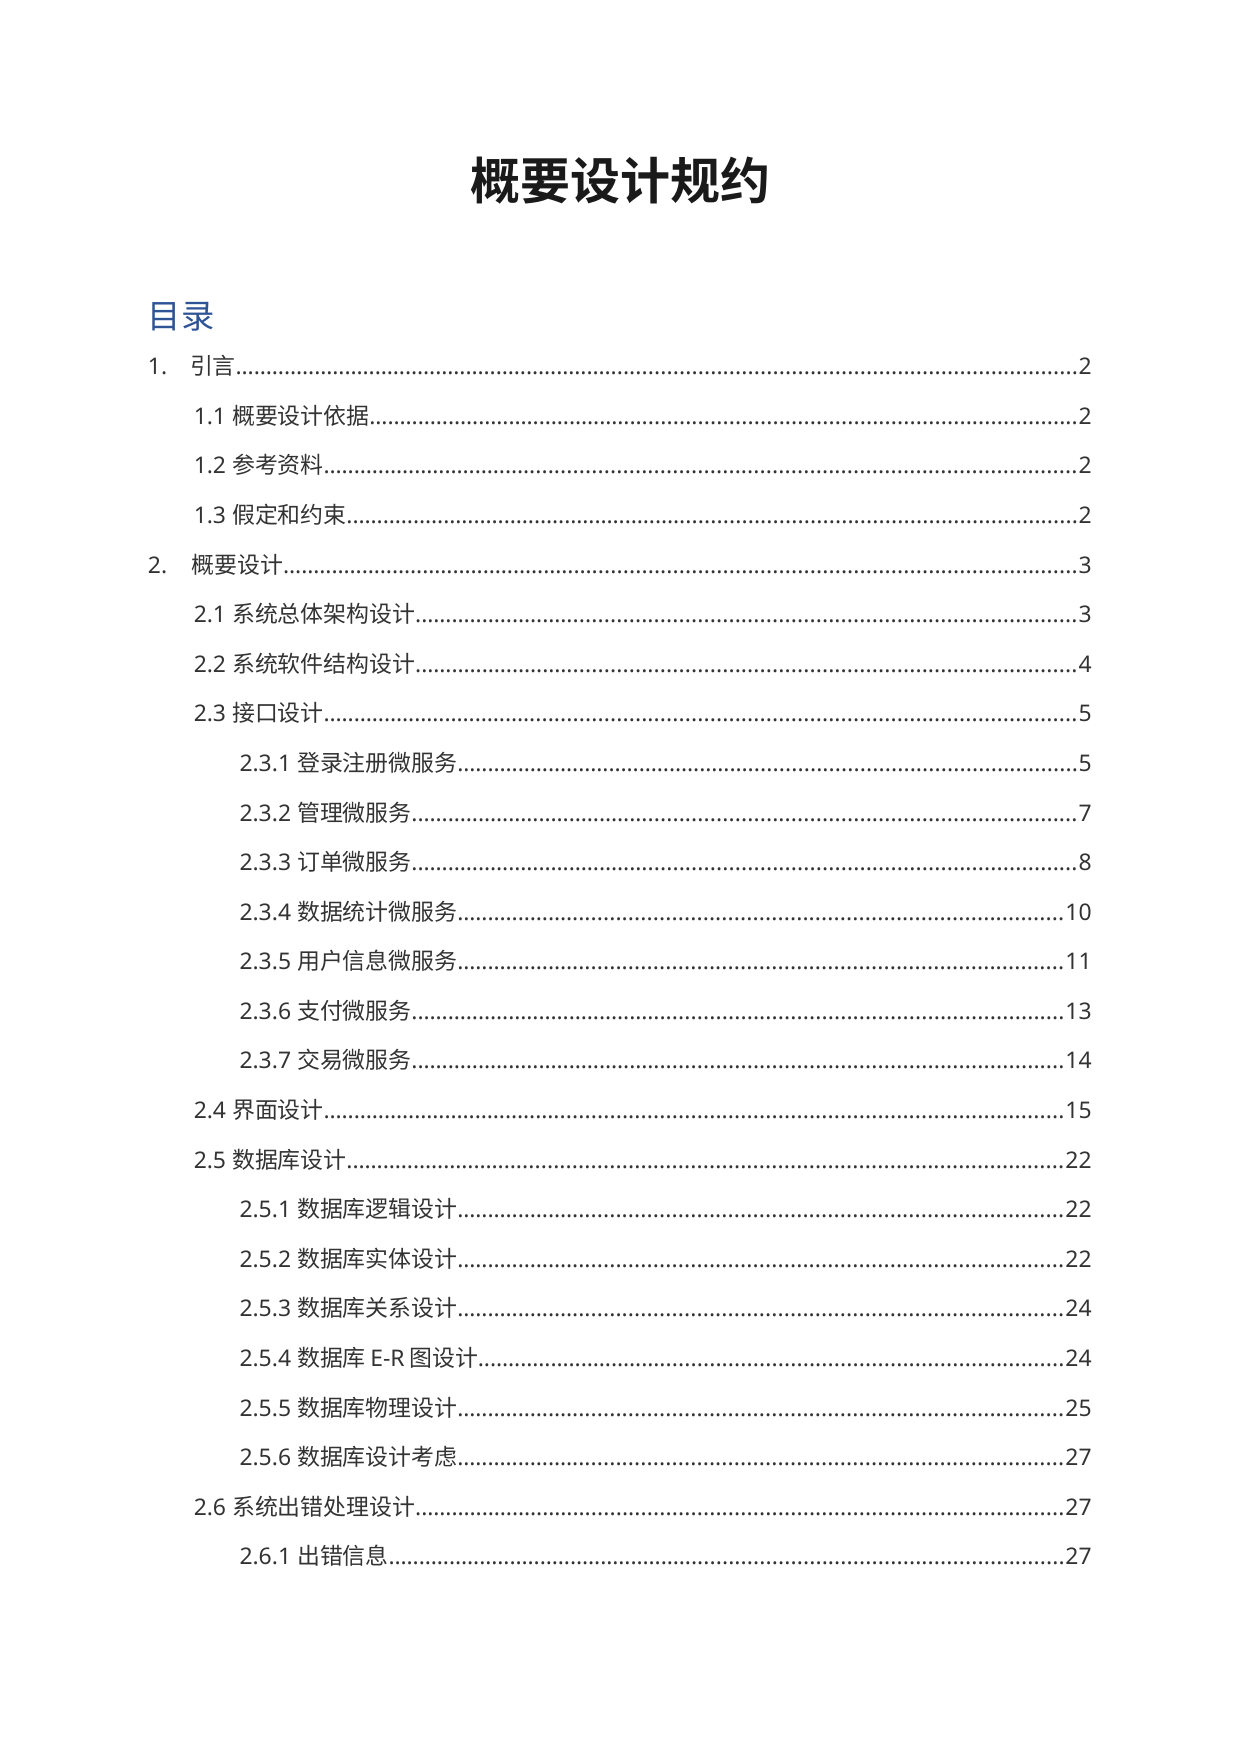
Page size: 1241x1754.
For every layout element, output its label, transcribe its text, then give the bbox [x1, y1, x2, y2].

title 概要设计规约 [148, 142, 1093, 214]
